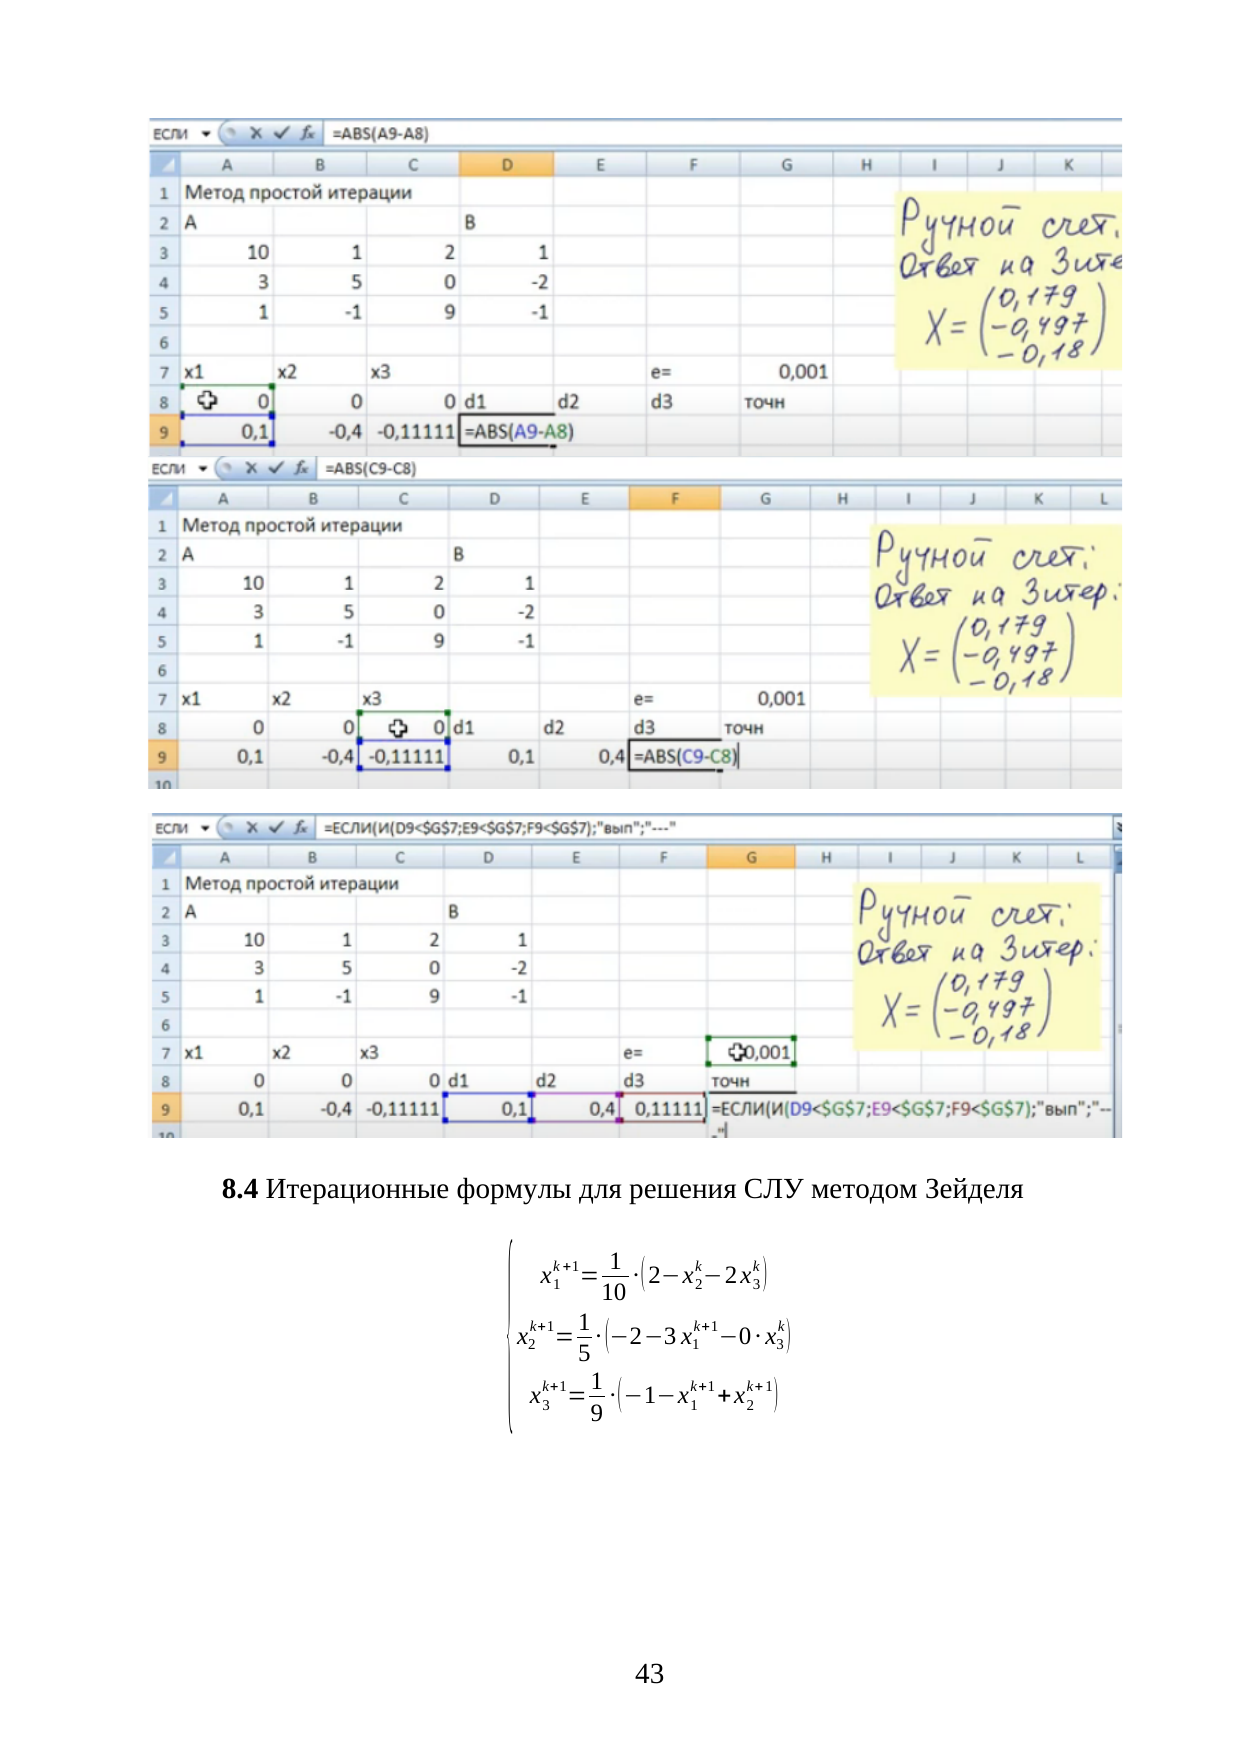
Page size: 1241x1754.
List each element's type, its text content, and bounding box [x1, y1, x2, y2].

list Итерационные формулы для решения СЛУ методом Зейделя [148, 1171, 1152, 1204]
picture [147, 813, 1123, 1138]
picture [147, 118, 1123, 789]
